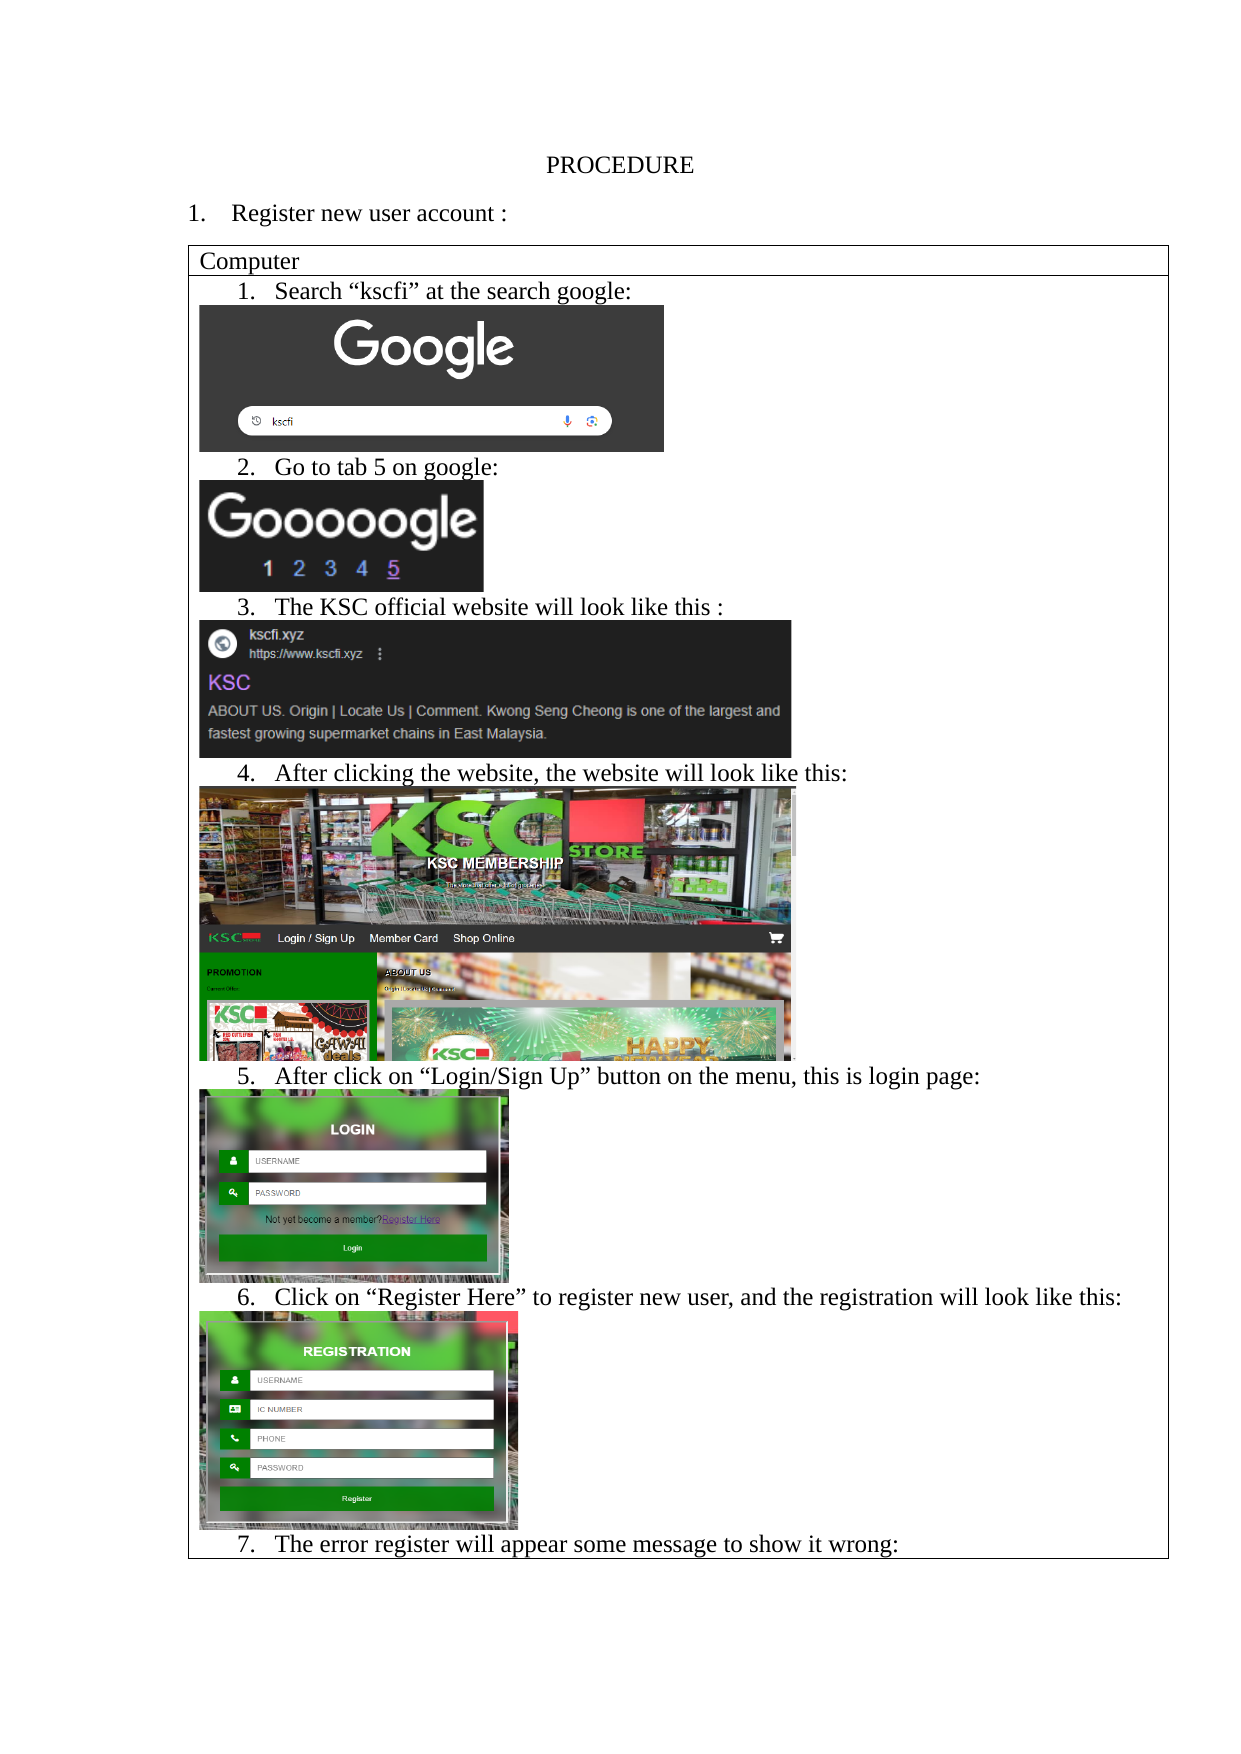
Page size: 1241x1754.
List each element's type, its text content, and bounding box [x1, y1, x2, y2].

picture [199, 1311, 519, 1530]
picture [199, 305, 664, 452]
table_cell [189, 276, 1168, 1558]
picture [199, 1089, 509, 1283]
picture [199, 480, 484, 592]
table_header Computer [189, 246, 1168, 275]
list Register new user account : [187, 198, 1090, 226]
picture [199, 786, 797, 1061]
picture [199, 620, 792, 758]
text PROCEDURE [150, 150, 1090, 179]
